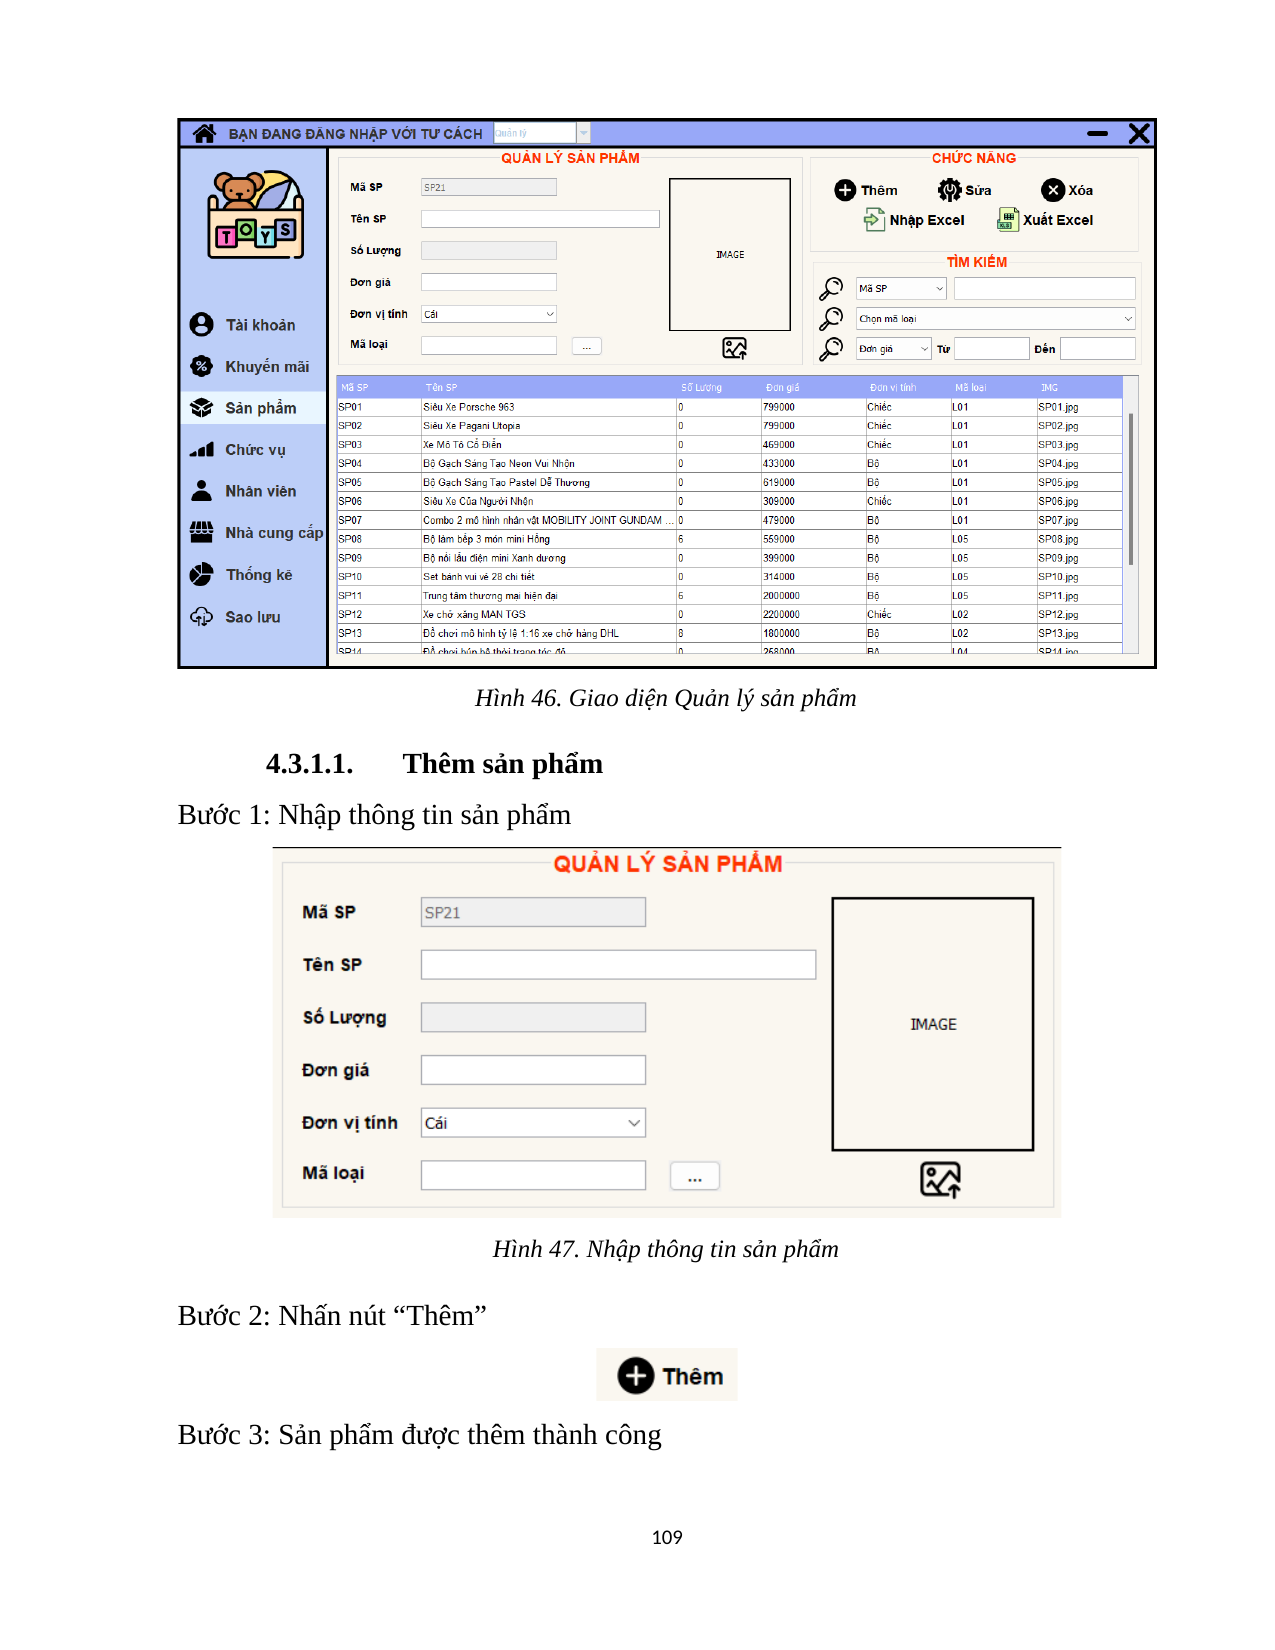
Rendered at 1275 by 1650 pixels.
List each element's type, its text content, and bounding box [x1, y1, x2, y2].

picture [177, 118, 1157, 669]
text Bước 3: Sản phẩm được thêm thành công [177, 1417, 1157, 1451]
picture [272, 847, 1062, 1218]
list Thêm sản phẩm [266, 747, 1157, 780]
list Bước 1: Nhập thông tin sản phẩm [177, 797, 1157, 830]
picture [596, 1348, 738, 1401]
text Bước 2: Nhấn nút “Thêm” [177, 1298, 1157, 1331]
